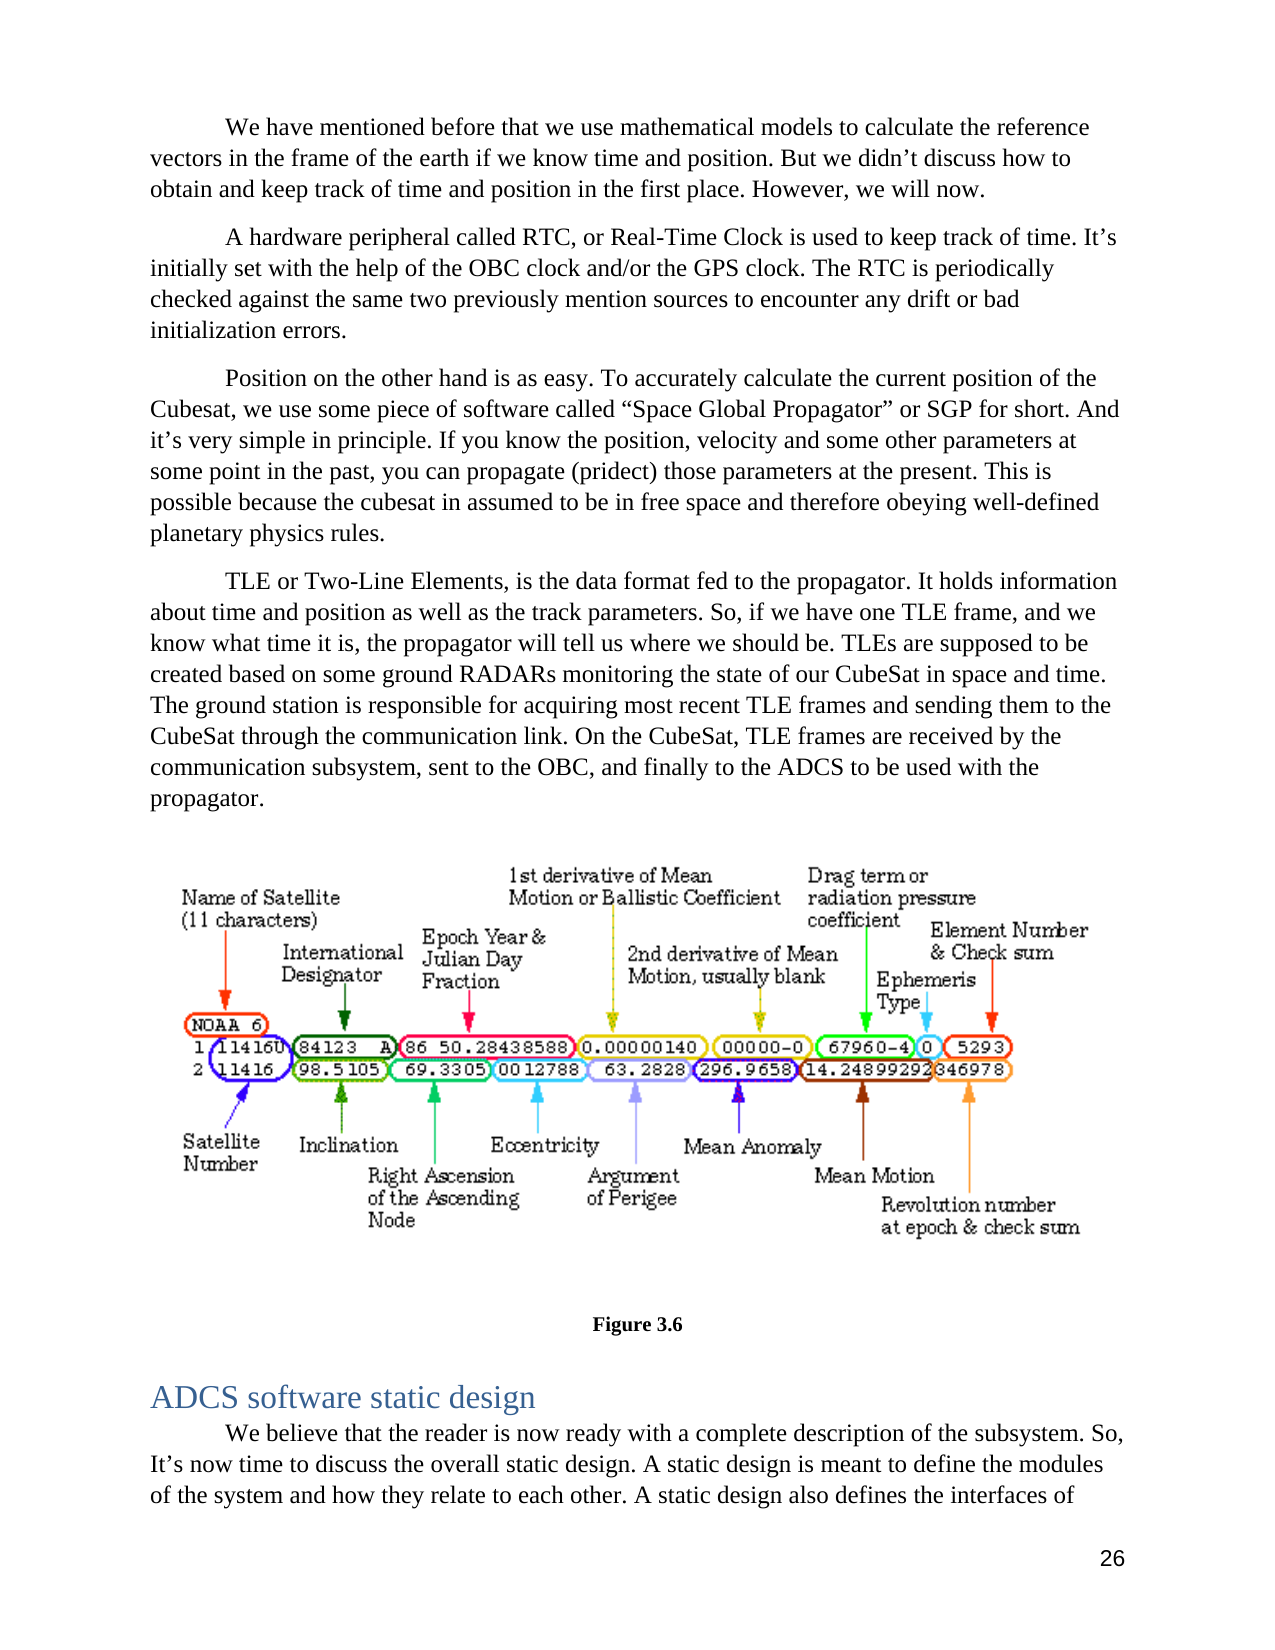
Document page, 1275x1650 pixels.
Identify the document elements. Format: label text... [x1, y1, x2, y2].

subtitle ADCS software static design [150, 1377, 1125, 1415]
text TLE or Two-Line Elements, is the data format fed to the propagator. It holds information about time and position as well as the track parameters. So, if we have one TLE frame, and we know what time it is, the propagator will tell us where we should be. TLEs are supposed to be created based on some ground RADARs monitoring the state of our CubeSat in space and time. The ground station is responsible for acquiring most recent TLE frames and sending them to the CubeSat through the communication link. On the CubeSat, TLE frames are received by the communication subsystem, sent to the OBC, and finally to the ADCS to be used with the propagator. [150, 566, 1125, 812]
picture [150, 831, 1125, 1294]
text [150, 1418, 1125, 1509]
text Position on the other hand is as easy. To accurately calculate the current position of the Cubesat, we use some piece of software called “Space Global Propagator” or SGP for short. And it’s very simple in principle. If you know the position, velocity and some other parameters at some point in the past, you can propagate (pridect) those parameters at the present. This is possible because the cubesat in assumed to be in free space and therefore obeying well-defined planetary physics rules. [150, 363, 1125, 547]
text We have mentioned before that we use mathematical models to calculate the reference vectors in the frame of the earth if we know time and position. But we didn’t discuss how to obtain and keep track of time and position in the first place. However, we will now. [150, 112, 1125, 203]
text Figure 3.6 [150, 1312, 1125, 1336]
text A hardware peripheral called RTC, or Real-Time Clock is used to keep track of time. It’s initially set with the help of the OBC clock and/or the GPS clock. The RTC is periodically checked against the same two previously mention sources to encounter any drift or bad initialization errors. [150, 222, 1125, 344]
